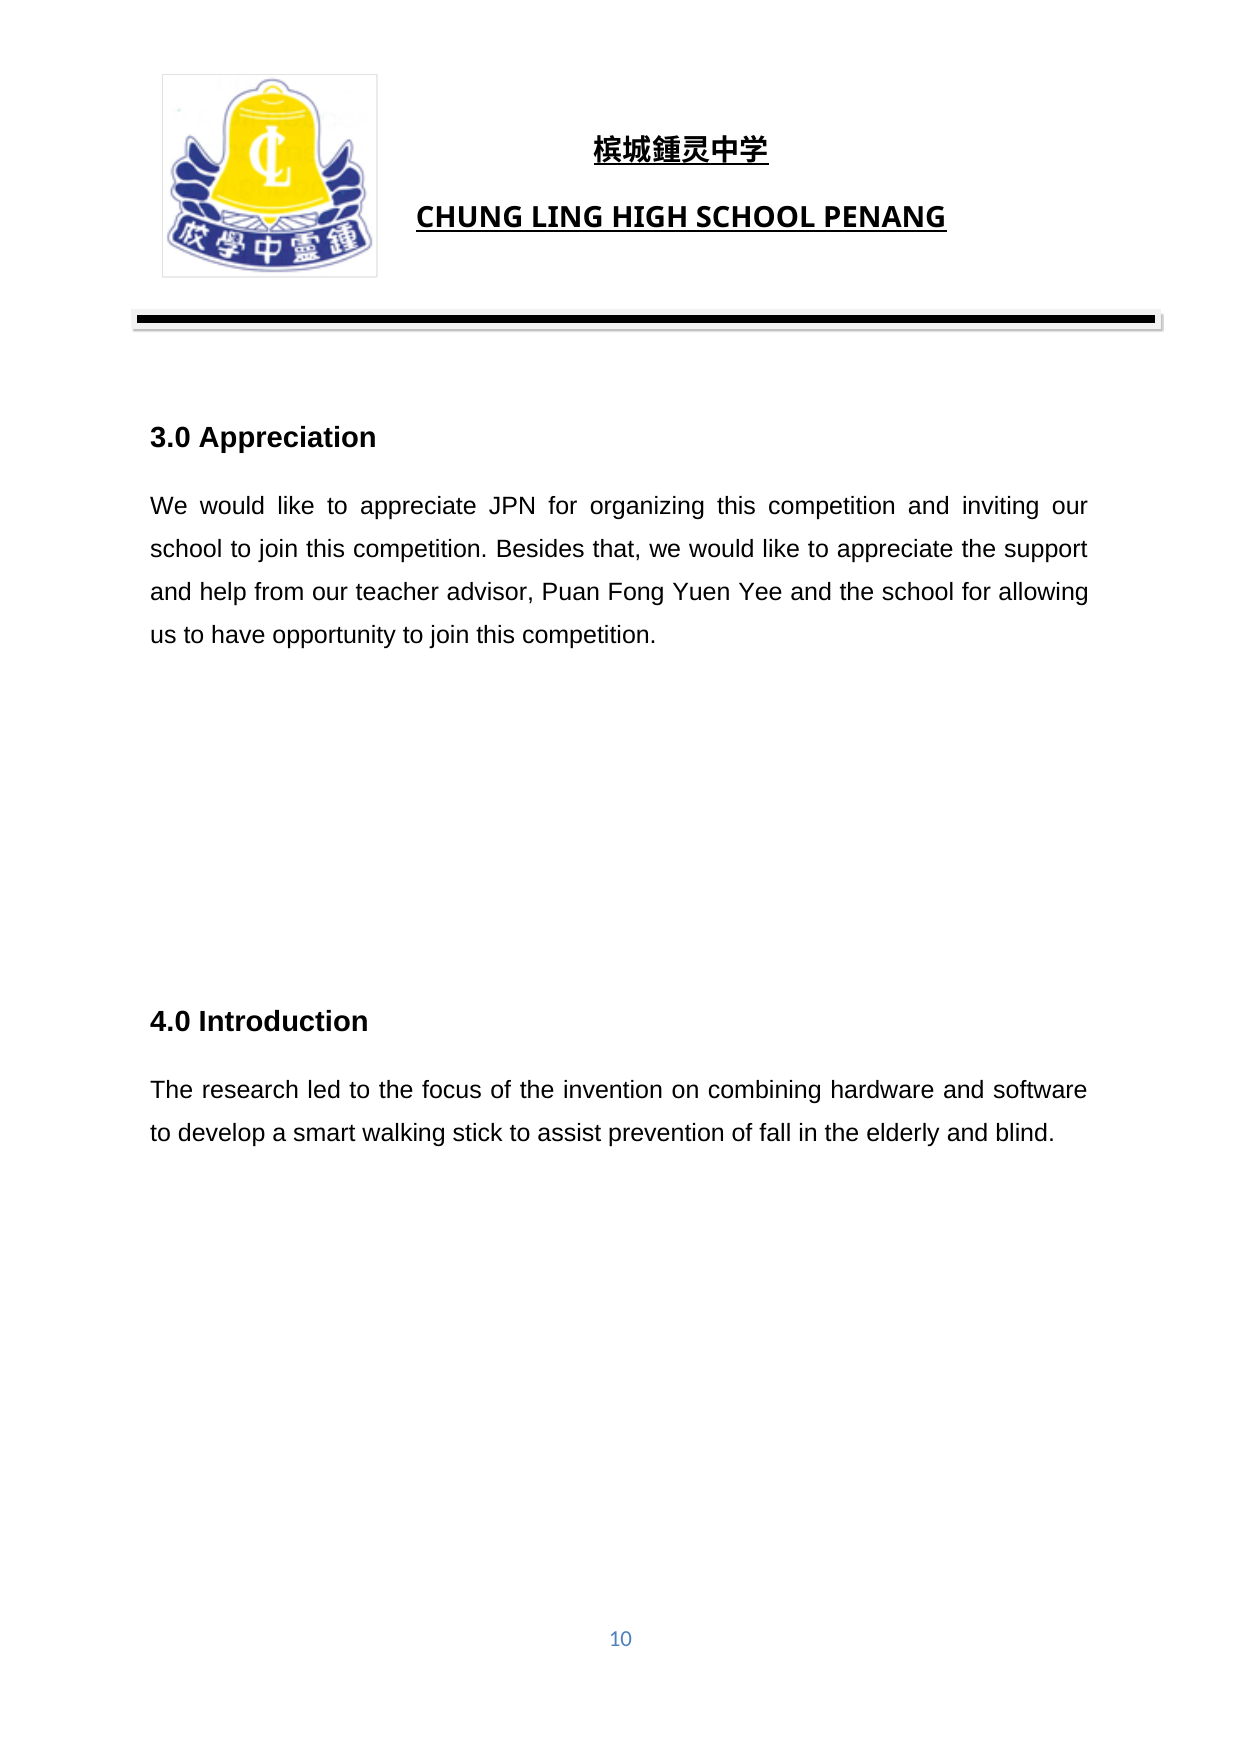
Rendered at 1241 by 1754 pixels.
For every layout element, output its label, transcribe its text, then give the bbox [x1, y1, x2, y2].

text 4.0 Introduction [150, 1004, 1090, 1038]
picture [161, 73, 379, 279]
text 3.0 Appreciation [150, 420, 1090, 453]
text We would like to appreciate JPN for organizing this competition and inviting our school to join this competition. Besides that, we would like to appreciate the support and help from our teacher advisor, Puan Fong Yuen Yee and the school for allowing us to have opportunity to join this competition. [150, 491, 1090, 649]
text The research led to the focus of the invention on combining hardware and software to develop a smart walking stick to assist prevention of fall in the elderly and blind. [150, 1075, 1090, 1147]
